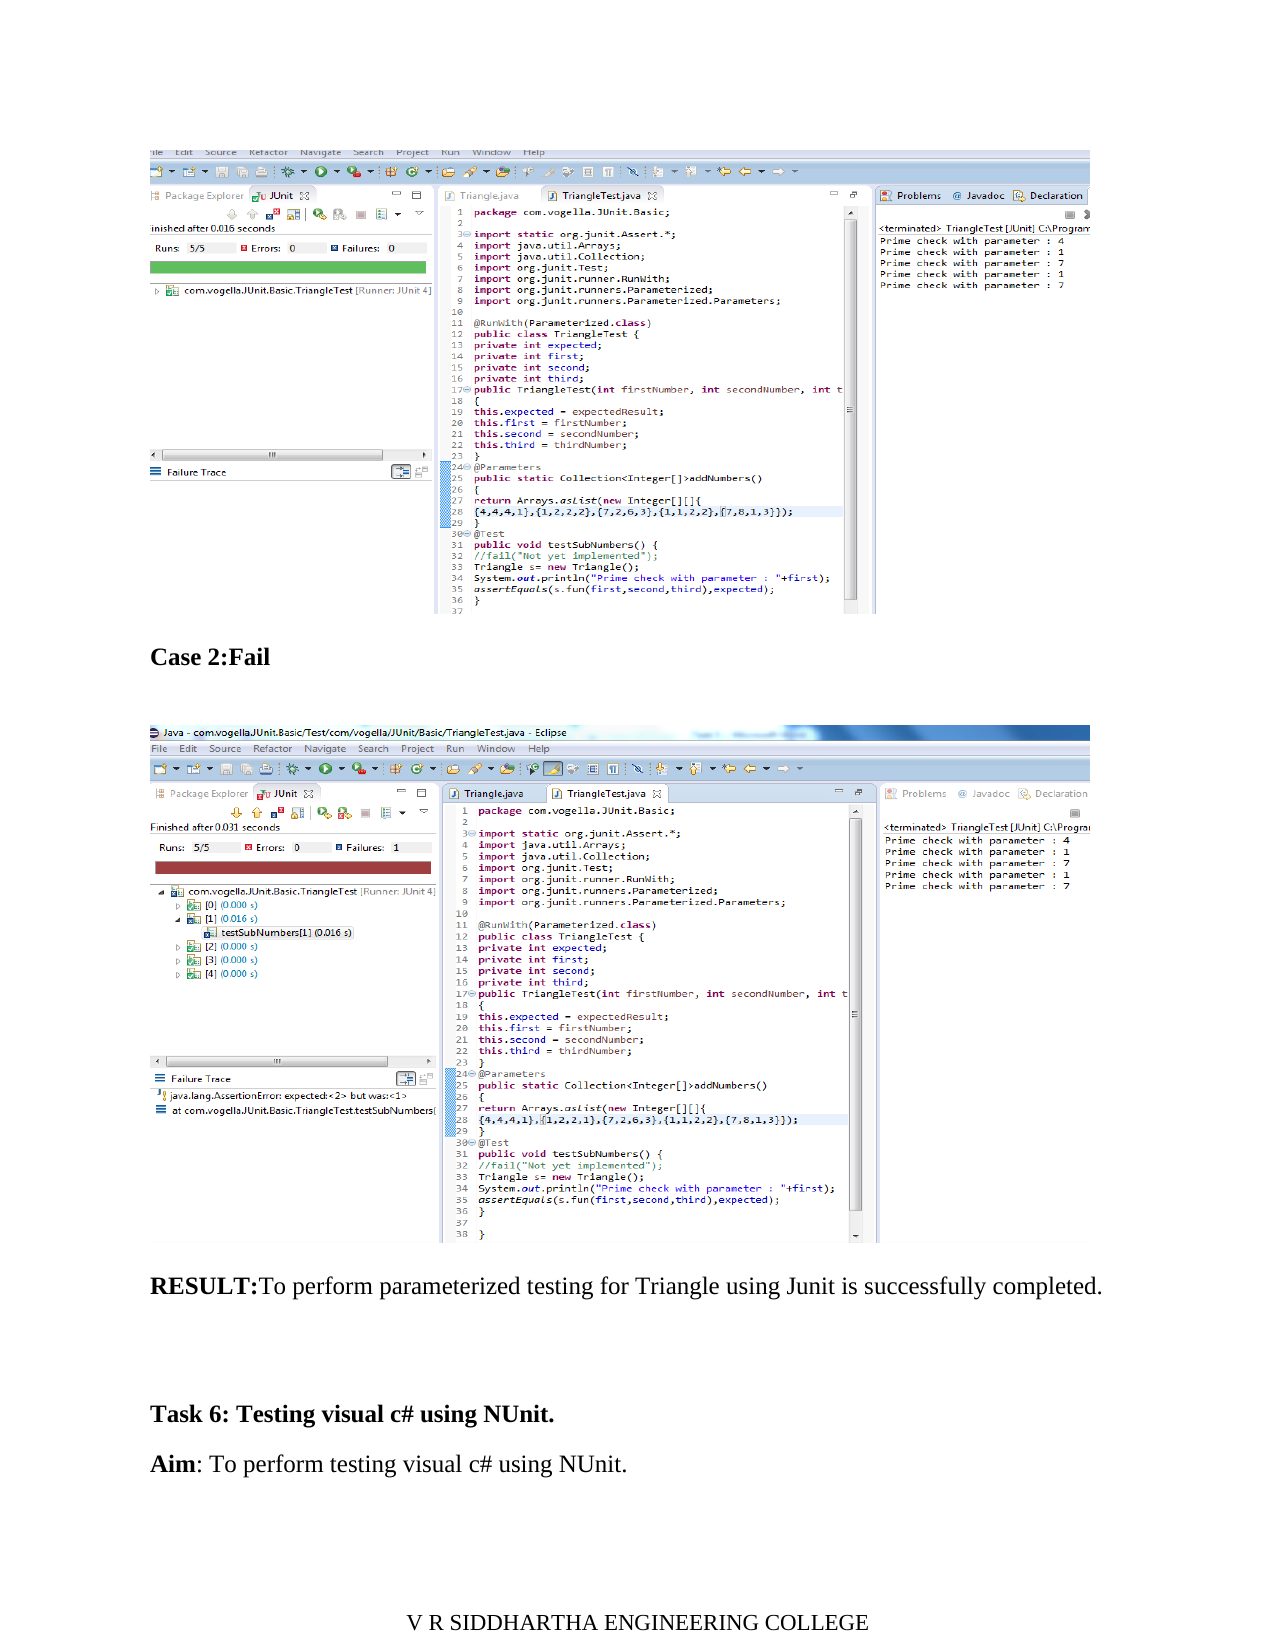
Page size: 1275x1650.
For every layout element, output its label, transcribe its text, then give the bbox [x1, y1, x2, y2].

picture [150, 150, 1090, 614]
text Case 2:Fail [150, 642, 1125, 671]
picture [150, 725, 1090, 1243]
text RESULT:To perform parameterized testing for Triangle using Junit is successfully completed. [150, 1271, 1125, 1300]
text Task 6: Testing visual c# using NUnit. [150, 1399, 1125, 1428]
text Aim: To perform testing visual c# using NUnit. [150, 1449, 1125, 1477]
